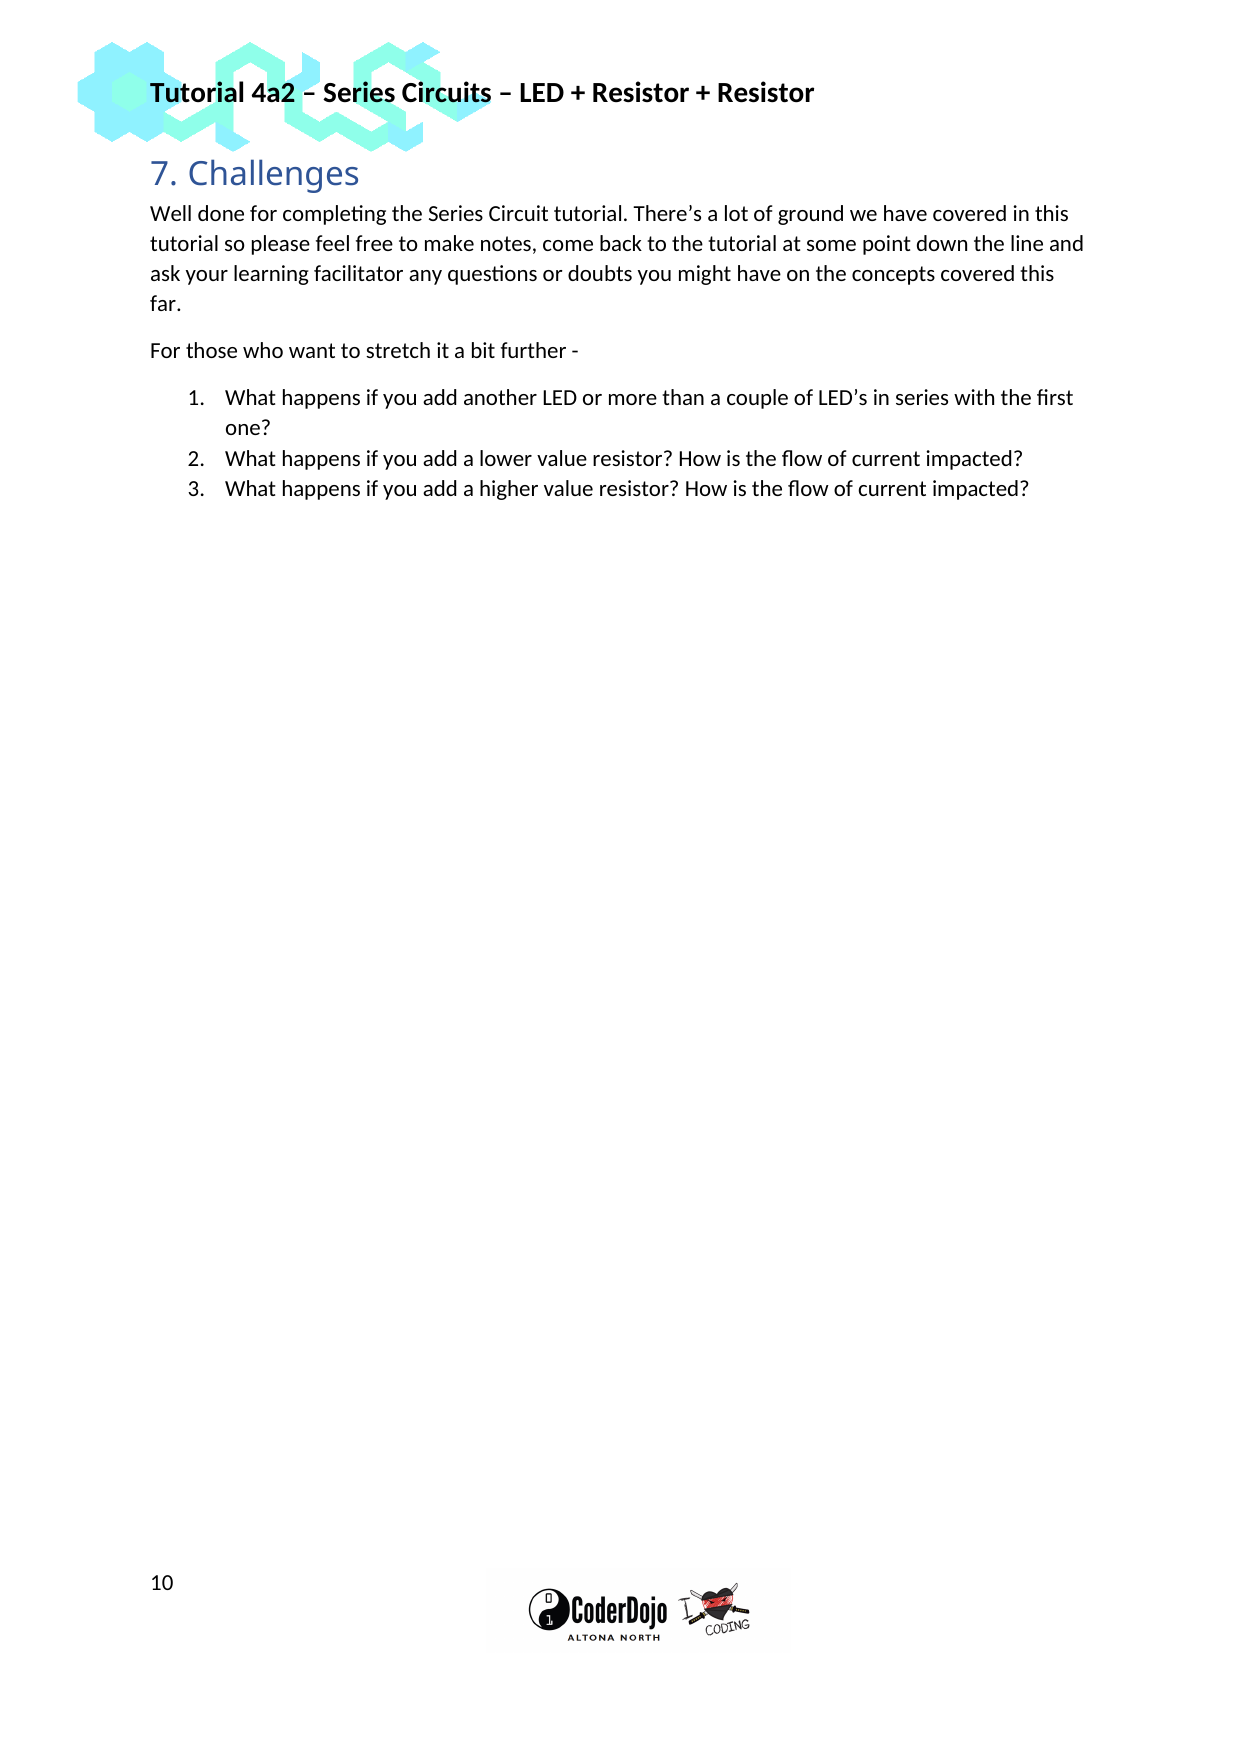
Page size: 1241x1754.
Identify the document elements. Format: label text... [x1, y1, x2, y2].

list What happens if you add a higher value resistor? How is the flow of current impacted? [187, 474, 1090, 502]
picture [486, 1568, 792, 1653]
list What happens if you add another LED or more than a couple of LED’s in series with the first one? [187, 383, 1090, 442]
subtitle Challenges [150, 150, 1090, 195]
text Well done for completing the Series Circuit tutorial. There’s a lot of ground we have covered in this tutorial so please feel free to make notes, come back to the tutorial at some point down the line and ask your learning facilitator any questions or doubts you might have on the concepts covered this far. [150, 199, 1090, 318]
text For those who want to stretch it a bit further - [150, 336, 1090, 364]
picture [77, 42, 492, 152]
list What happens if you add a lower value resistor? How is the flow of current impacted? [187, 444, 1090, 472]
